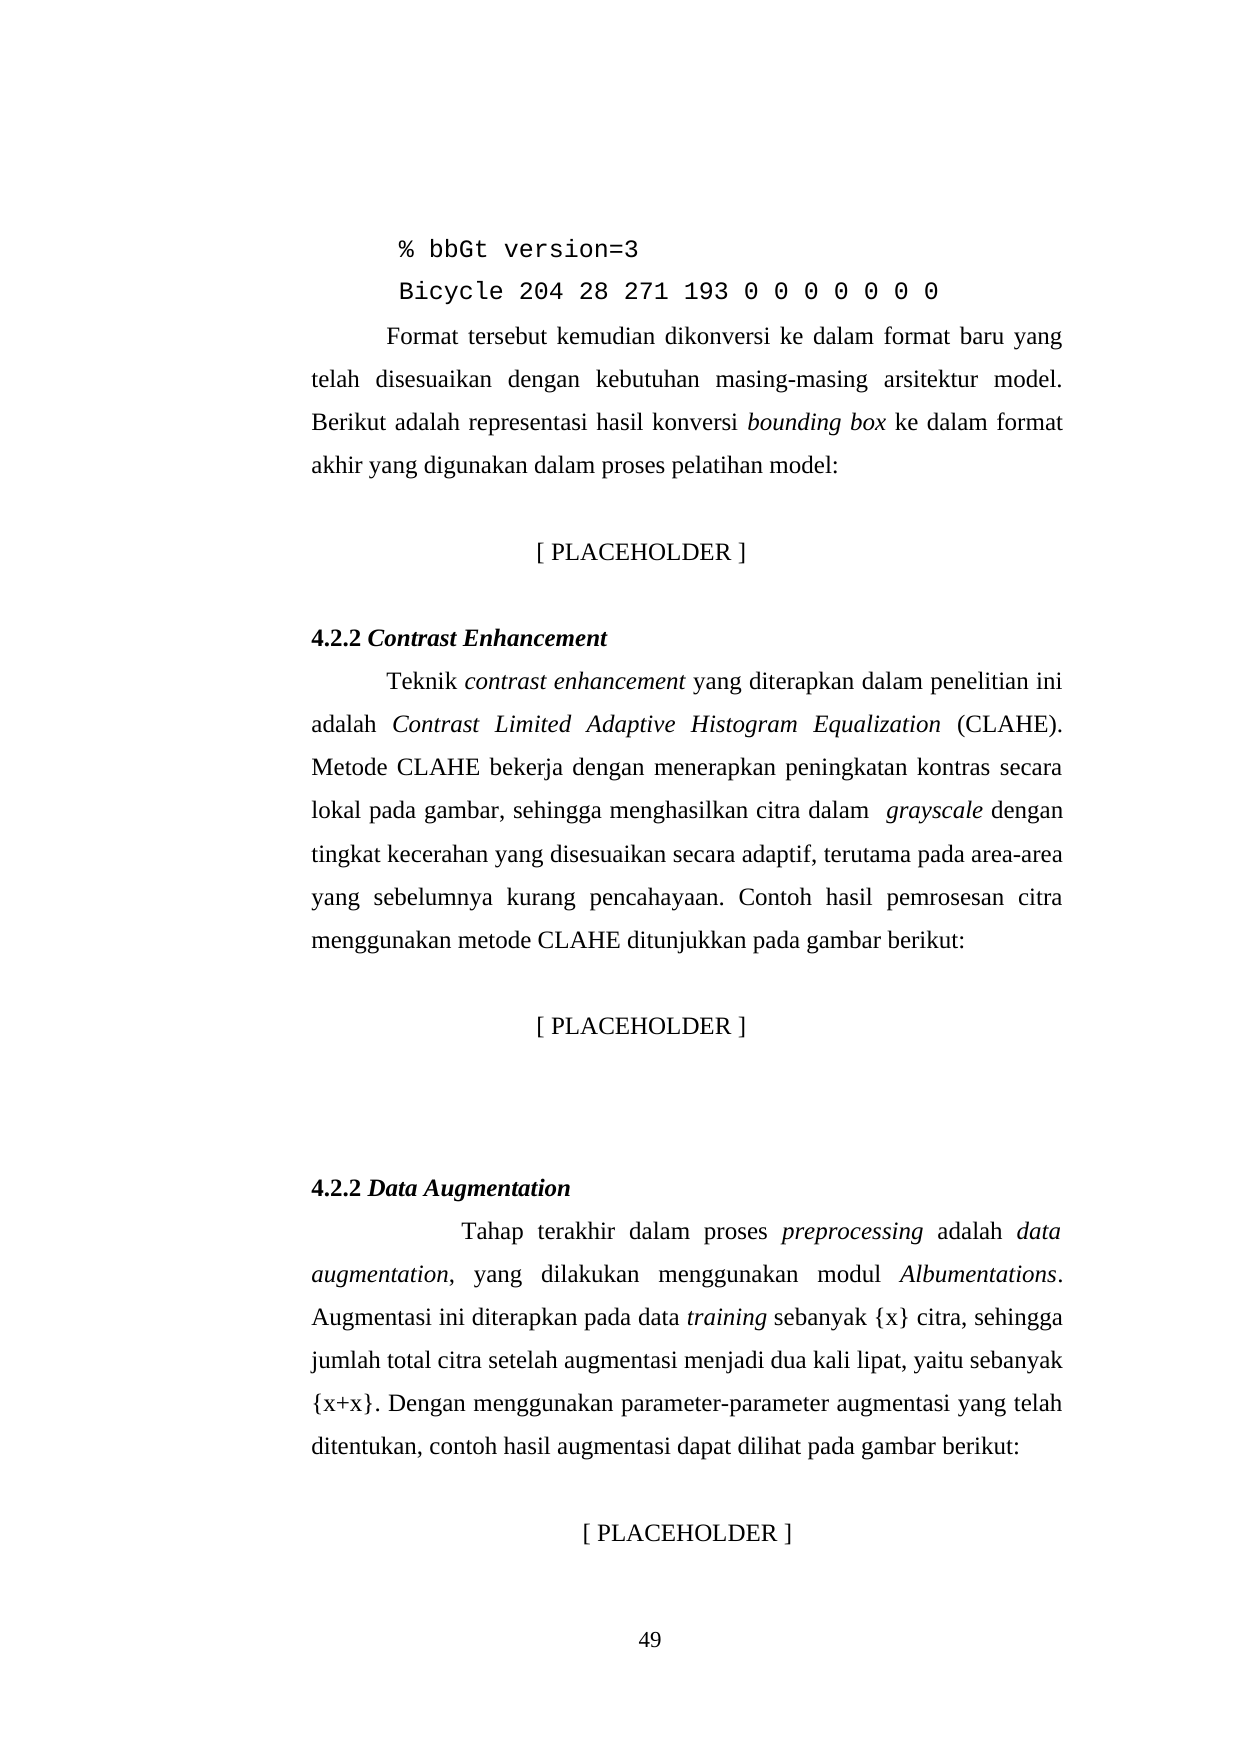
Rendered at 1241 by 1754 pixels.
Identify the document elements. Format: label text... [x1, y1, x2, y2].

text 4.2.2 Data Augmentation [311, 1173, 1063, 1201]
text [ PLACEHOLDER ] [311, 1518, 1063, 1546]
text [ PLACEHOLDER ] [461, 537, 1063, 566]
text Tahap terakhir dalam proses preprocessing adalah data augmentation, yang dilakukan menggunakan modul Albumentations. Augmentasi ini diterapkan pada data training sebanyak {x} citra, sehingga jumlah total citra setelah augmentasi menjadi dua kali lipat, yaitu sebanyak {x+x}. Dengan menggunakan parameter-parameter augmentasi yang telah ditentukan, contoh hasil augmentasi dapat dilihat pada gambar berikut: [311, 1216, 1063, 1460]
text [ PLACEHOLDER ] [461, 1011, 1063, 1040]
text 4.2.2 Contrast Enhancement [311, 623, 1063, 652]
text Teknik contrast enhancement yang diterapkan dalam penelitian ini adalah Contrast Limited Adaptive Histogram Equalization (CLAHE). Metode CLAHE bekerja dengan menerapkan peningkatan kontras secara lokal pada gambar, sehingga menghasilkan citra dalam grayscale dengan tingkat kecerahan yang disesuaikan secara adaptif, terutama pada area-area yang sebelumnya kurang pencahayaan. Contoh hasil pemrosesan citra menggunakan metode CLAHE ditunjukkan pada gambar berikut: [311, 666, 1063, 954]
text % bbGt version=3 [386, 236, 1063, 264]
text Bicycle 204 28 271 193 0 0 0 0 0 0 0 [386, 279, 1063, 307]
text Format tersebut kemudian dikonversi ke dalam format baru yang telah disesuaikan dengan kebutuhan masing-masing arsitektur model. Berikut adalah representasi hasil konversi bounding box ke dalam format akhir yang digunakan dalam proses pelatihan model: [311, 321, 1063, 479]
